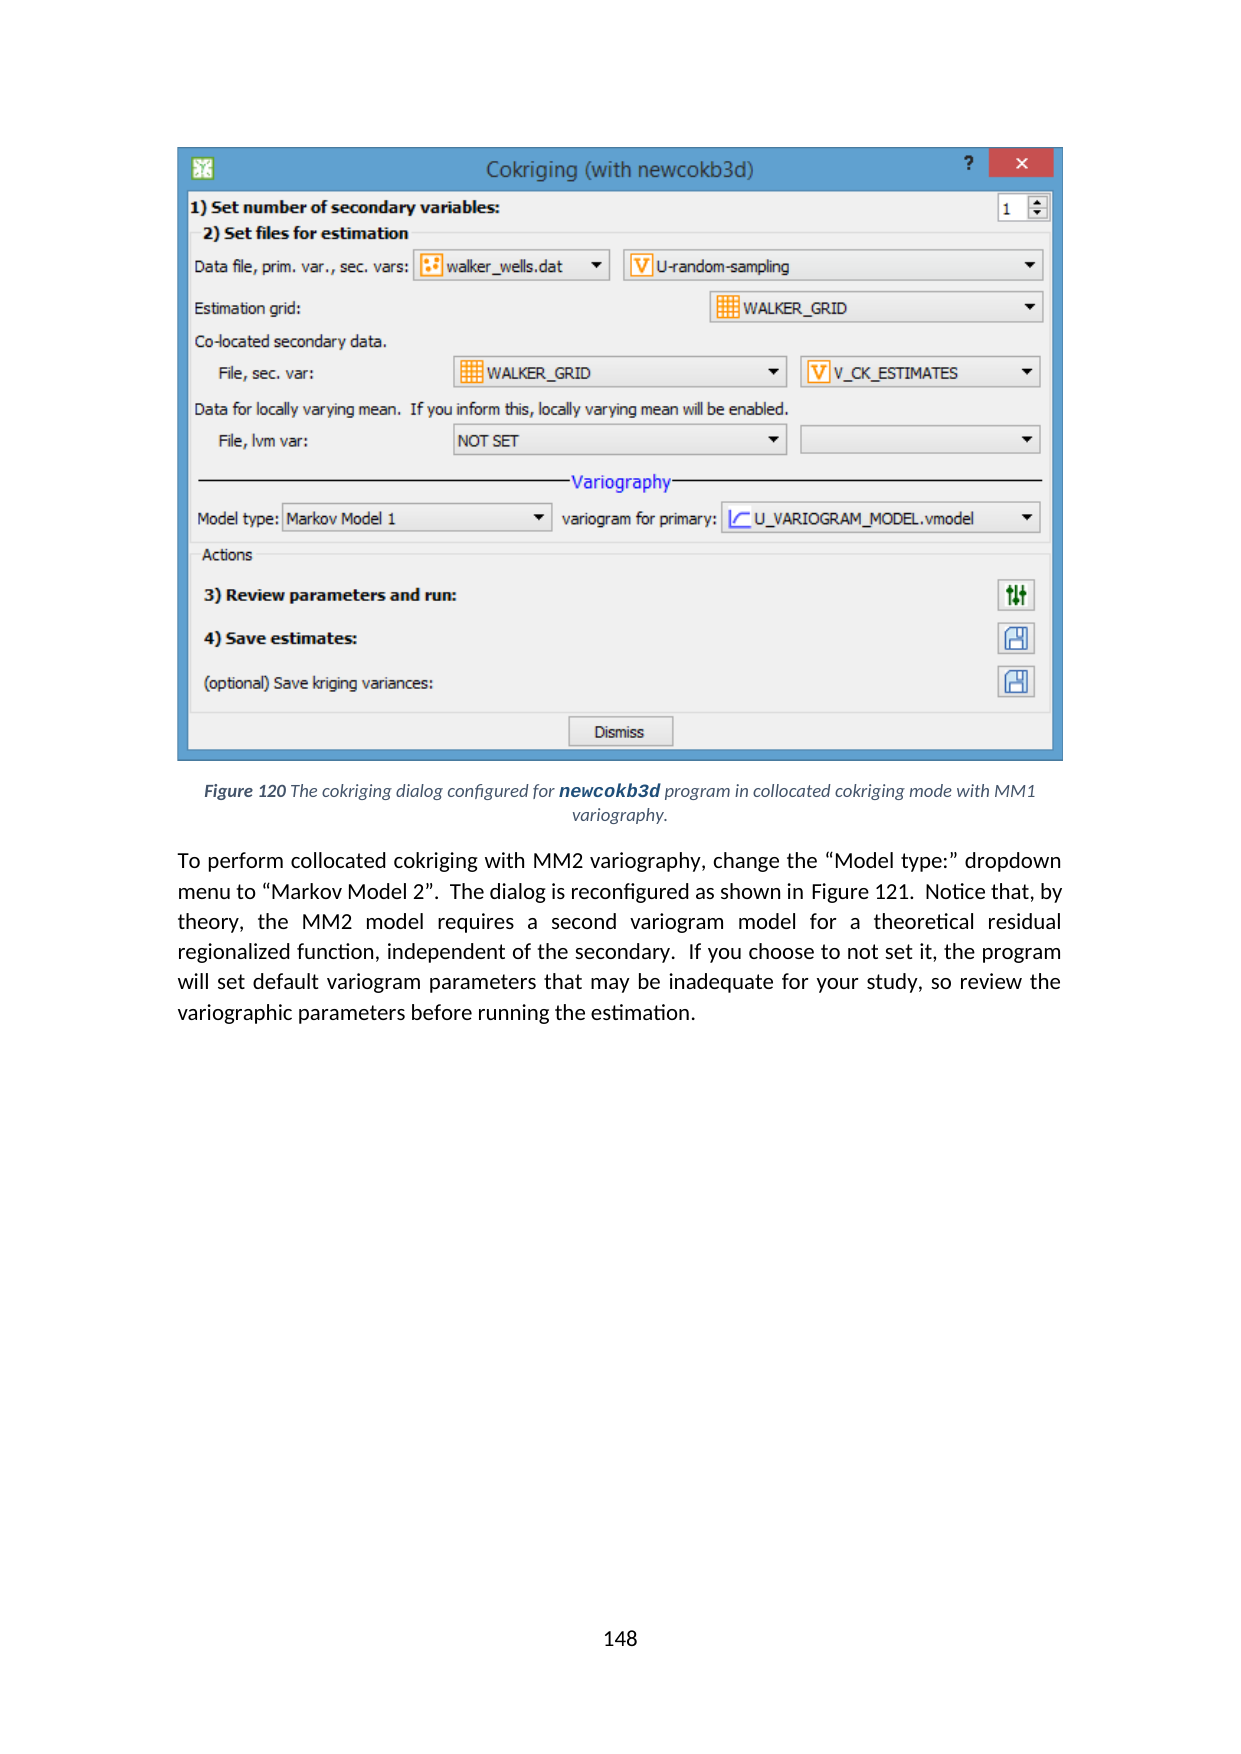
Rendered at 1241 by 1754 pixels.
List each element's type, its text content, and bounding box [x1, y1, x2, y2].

picture [177, 147, 1063, 761]
text Figure 120 The cokriging dialog configured for newcokb3d program in collocated cokriging mode with MM1 variography. [177, 779, 1063, 826]
text To perform collocated cokriging with MM2 variography, change the “Model type:” dropdown menu to “Markov Model 2”. The dialog is reconfigured as shown in Figure 121. Notice that, by theory, the MM2 model requires a second variogram model for a theoretical residual regionalized function, independent of the secondary. If you choose to not set it, the program will set default variogram parameters that may be inadequate for your study, so review the variographic parameters before running the estimation. [177, 847, 1063, 1026]
